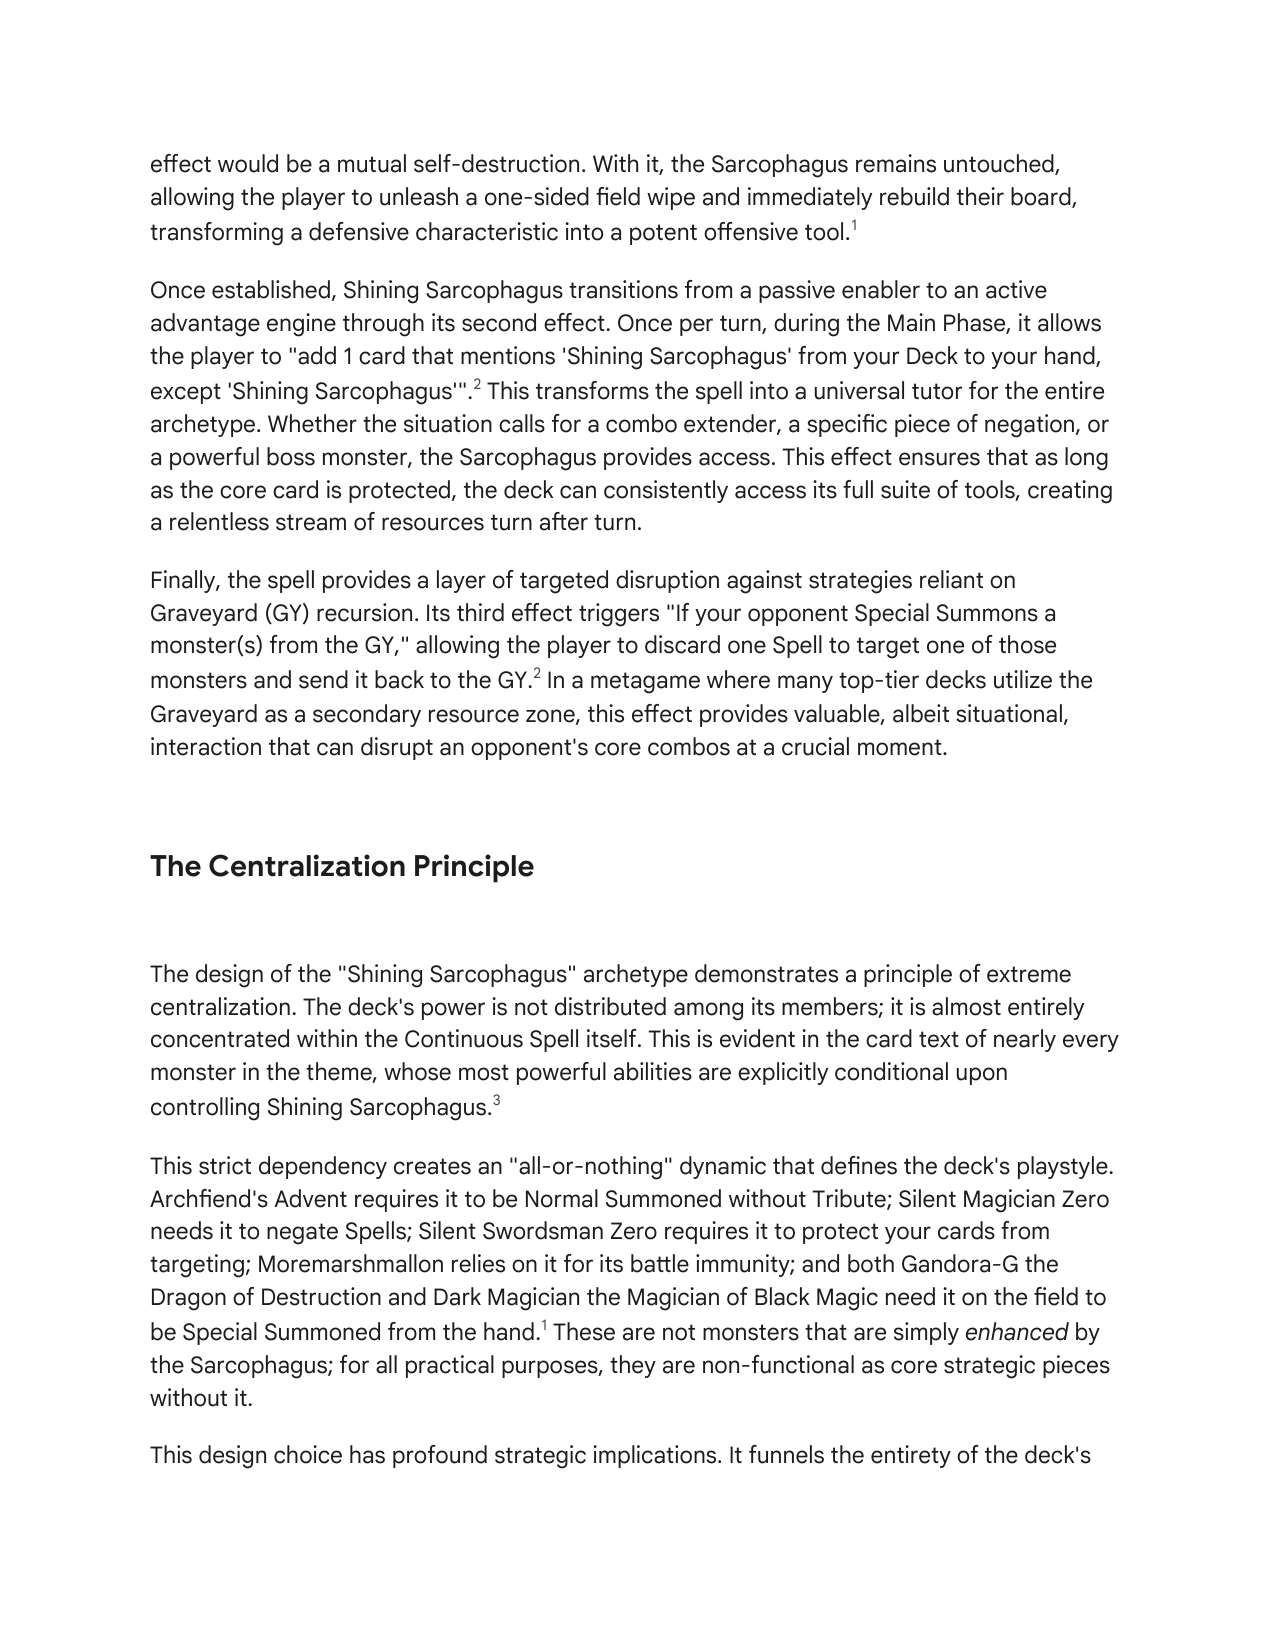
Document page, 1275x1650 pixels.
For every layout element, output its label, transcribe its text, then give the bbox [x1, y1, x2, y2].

text The design of the "Shining Sarcophagus" archetype demonstrates a principle of extreme centralization. The deck's power is not distributed among its members; it is almost entirely concentrated within the Continuous Spell itself. This is evident in the card text of nearly every monster in the theme, whose most powerful abilities are explicitly conditional upon controlling Shining Sarcophagus.3 [150, 960, 1125, 1123]
subtitle The Centralization Principle [150, 848, 1125, 885]
text Once established, Shining Sarcophagus transitions from a passive enabler to an active advantage engine through its second effect. Once per turn, during the Main Phase, it allows the player to "add 1 card that mentions 'Shining Sarcophagus' from your Deck to your hand, except 'Shining Sarcophagus'".2 This transforms the spell into a universal tutor for the entire archetype. Whether the situation calls for a combo extender, a specific piece of negation, or a powerful boss monster, the Sarcophagus provides access. This effect ensures that as long as the core card is protected, the deck can consistently access its full suite of tools, creating a relentless stream of resources turn after turn. [150, 277, 1125, 537]
text This strict dependency creates an "all-or-nothing" dynamic that defines the deck's playstyle. Archfiend's Advent requires it to be Normal Summoned without Tribute; Silent Magician Zero needs it to negate Spells; Silent Swordsman Zero requires it to protect your cards from targeting; Moremarshmallon relies on it for its battle immunity; and both Gandora-G the Dragon of Destruction and Dark Magician the Magician of Black Magic need it on the field to be Special Summoned from the hand.1 These are not monsters that are simply enhanced by the Sarcophagus; for all practical purposes, they are non-functional as core strategic pieces without it. [150, 1152, 1125, 1413]
text Finally, the spell provides a layer of targeted disruption against strategies reliant on Graveyard (GY) recursion. Its third effect triggers "If your opponent Special Summons a monster(s) from the GY," allowing the player to discard one Spell to target one of those monsters and send it back to the GY.2 In a metagame where many top-tier decks utilize the Graveyard as a secondary resource zone, this effect provides valuable, albeit situational, interaction that can disrupt an opponent's core combos at a crucial moment. [150, 566, 1125, 762]
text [150, 1442, 1125, 1471]
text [150, 150, 1125, 247]
